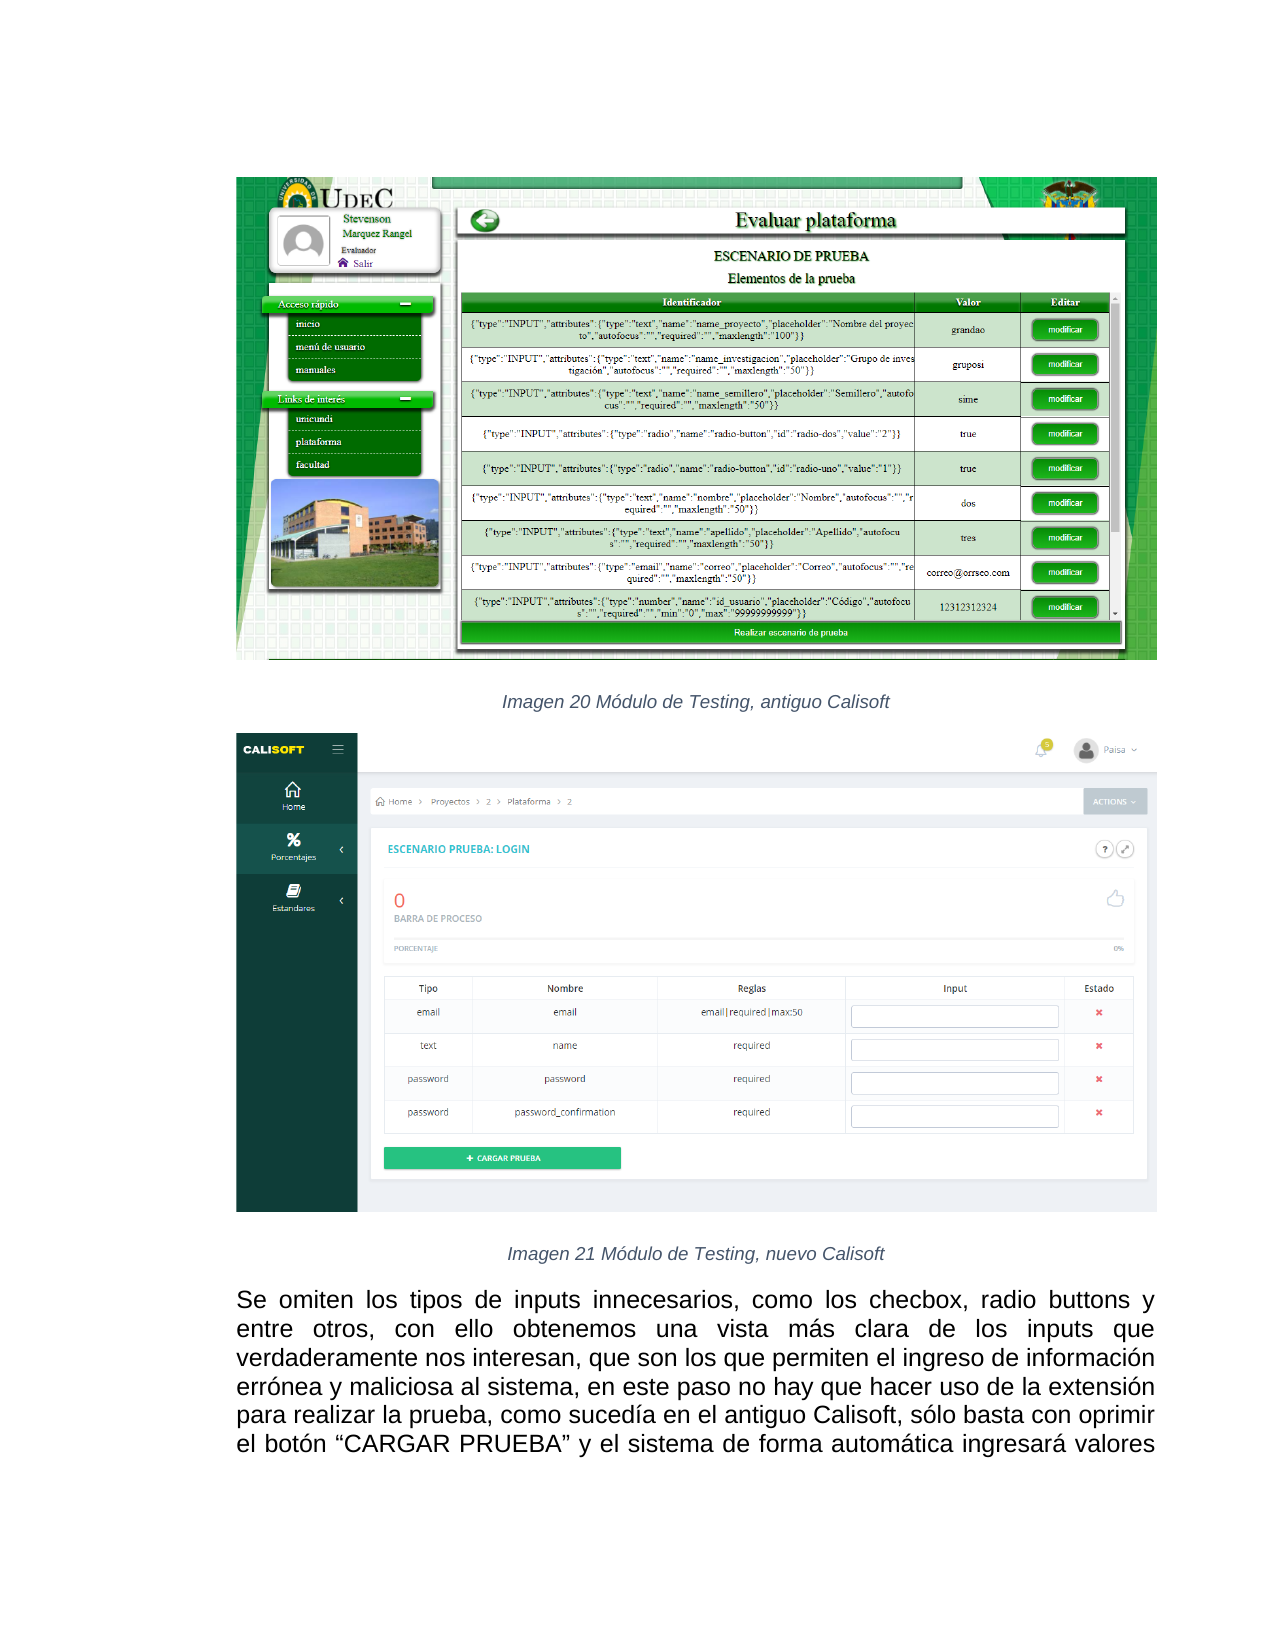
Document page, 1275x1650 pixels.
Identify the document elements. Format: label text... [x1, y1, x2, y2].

picture [236, 177, 1157, 660]
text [236, 1285, 1157, 1458]
picture [236, 733, 1157, 1212]
